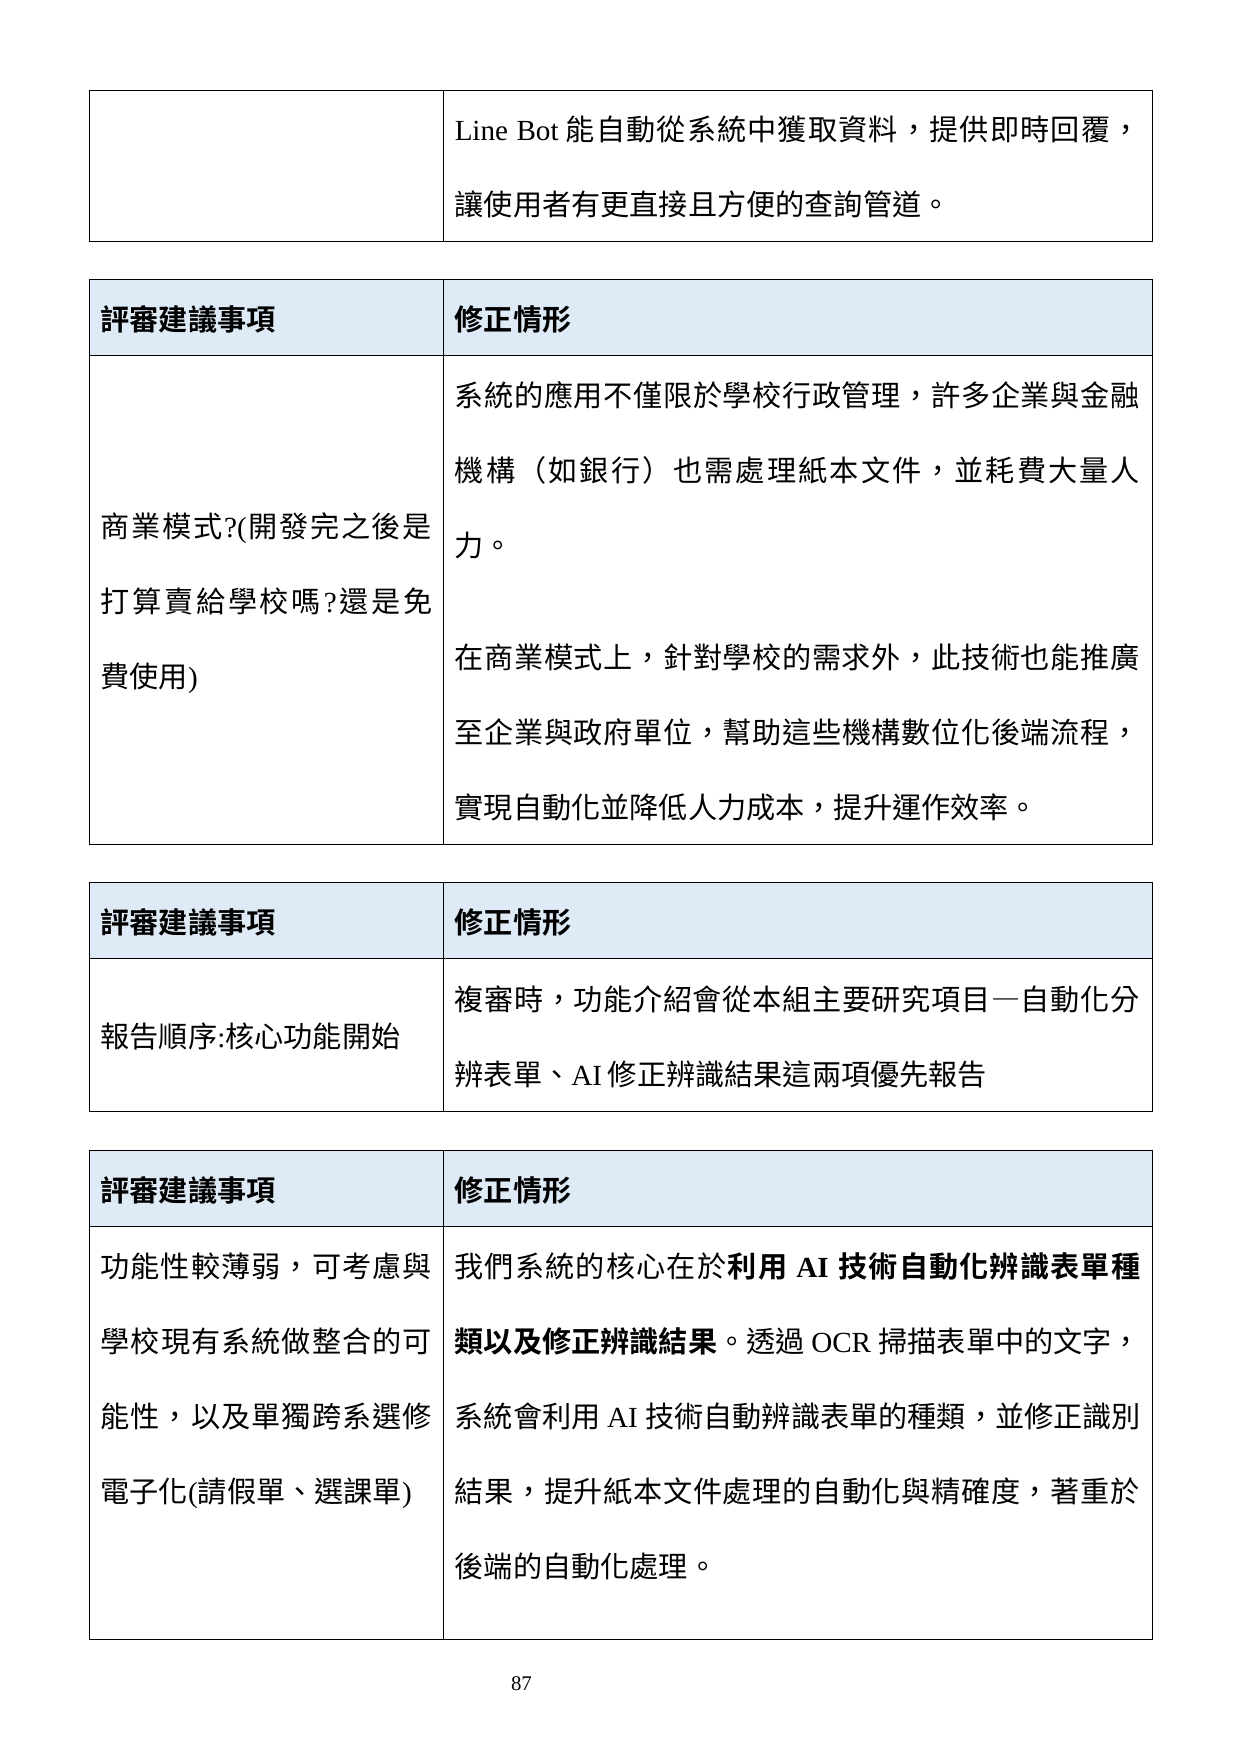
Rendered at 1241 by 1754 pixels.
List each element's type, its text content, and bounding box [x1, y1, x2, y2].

table_header 修正情形 [444, 883, 1152, 958]
table_header 修正情形 [444, 1151, 1152, 1226]
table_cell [90, 91, 443, 241]
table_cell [444, 91, 1152, 241]
table_header 評審建議事項 [90, 1151, 443, 1226]
table_header 評審建議事項 [90, 883, 443, 958]
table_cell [444, 1227, 1152, 1639]
table_cell 商業模式?(開發完之後是打算賣給學校嗎?還是免費使用) [90, 356, 443, 844]
table_header 評審建議事項 [90, 280, 443, 355]
table_cell 報告順序:核心功能開始 [90, 959, 443, 1111]
table_cell 系統的應用不僅限於學校行政管理，許多企業與金融機構（如銀行）也需處理紙本文件，並耗費大量人力。 在商業模式上，針對學校的需求外，此技術也能推廣至企業與政府單位，幫助這些機構數位化後端流程，實現自動化並降低人力成本，提升運作效率。 [444, 356, 1152, 844]
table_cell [90, 1227, 443, 1639]
table_header 修正情形 [444, 280, 1152, 355]
table_cell 複審時，功能介紹會從本組主要研究項目—自動化分辨表單、AI修正辨識結果這兩項優先報告 [444, 959, 1152, 1111]
